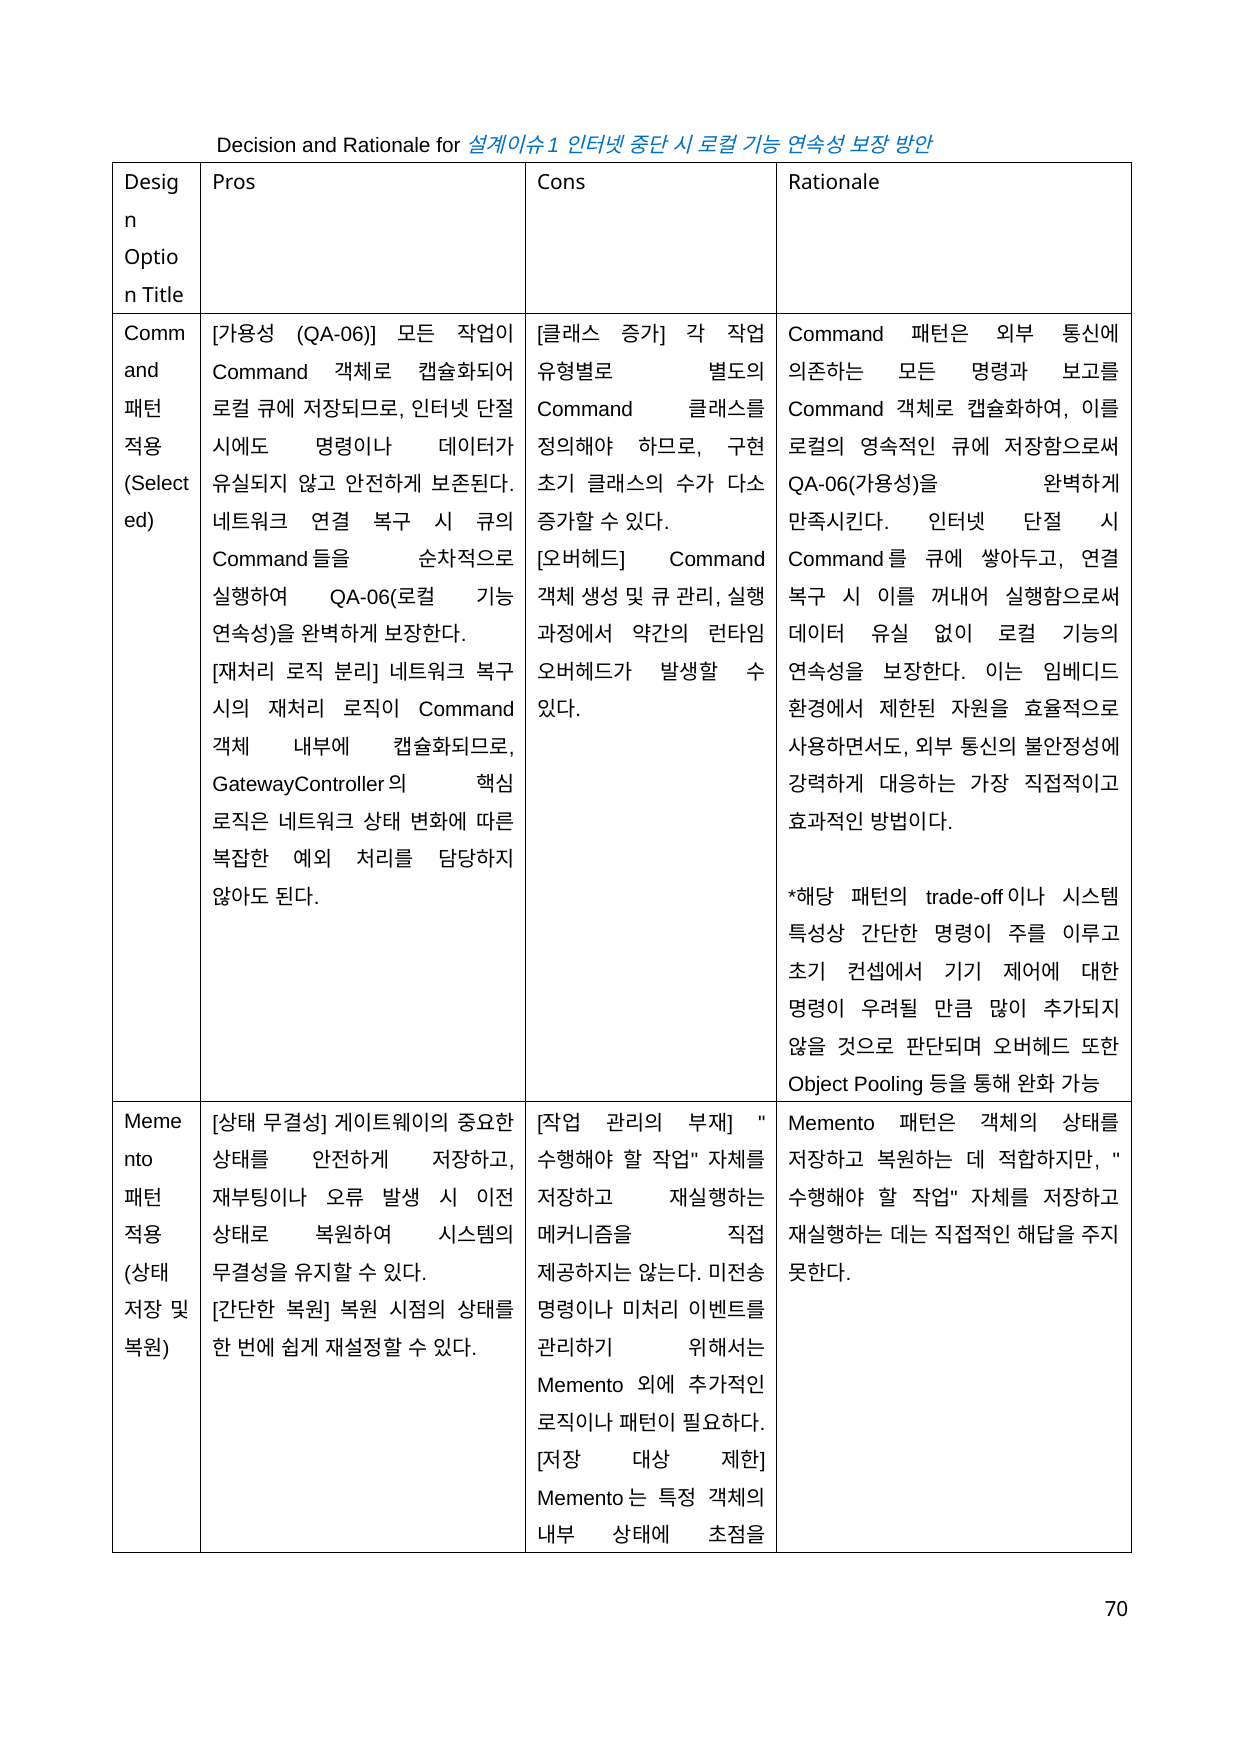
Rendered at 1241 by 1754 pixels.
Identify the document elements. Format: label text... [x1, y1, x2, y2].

table_header Rationale [777, 163, 1131, 313]
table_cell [777, 1102, 1131, 1552]
table_cell Command 패턴 적용 (Selected) [113, 314, 200, 1101]
table_cell Command 패턴은 외부 통신에 의존하는 모든 명령과 보고를 Command 객체로 캡슐화하여, 이를 로컬의 영속적인 큐에 저장함으로써 QA-06(가용성)을 완벽하게 만족시킨다. 인터넷 단절 시 Command를 큐에 쌓아두고, 연결 복구 시 이를 꺼내어 실행함으로써 데이터 유실 없이 로컬 기능의 연속성을 보장한다. 이는 임베디드 환경에서 제한된 자원을 효율적으로 사용하면서도, 외부 통신의 불안정성에 강력하게 대응하는 가장 직접적이고 효과적인 방법이다. *해당 패턴의 trade-off이나 시스템 특성상 간단한 명령이 주를 이루고 초기 컨셉에서 기기 제어에 대한 명령이 우려될 만큼 많이 추가되지 않을 것으로 판단되며 오버헤드 또한 Object Pooling 등을 통해 완화 가능 [777, 314, 1131, 1101]
table_header Cons [526, 163, 776, 313]
table_header Pros [201, 163, 525, 313]
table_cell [201, 1102, 525, 1552]
table_header Design Option Title [113, 163, 200, 313]
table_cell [113, 1102, 200, 1552]
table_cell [526, 1102, 776, 1552]
subtitle Decision and Rationale for 설계이슈1 인터넷 중단 시 로컬 기능 연속성 보장 방안 [216, 124, 1128, 162]
table_cell [클래스 증가] 각 작업 유형별로 별도의 Command 클래스를 정의해야 하므로, 구현 초기 클래스의 수가 다소 증가할 수 있다. [오버헤드] Command 객체 생성 및 큐 관리, 실행 과정에서 약간의 런타임 오버헤드가 발생할 수 있다. [526, 314, 776, 1101]
table_cell [가용성 (QA-06)] 모든 작업이 Command 객체로 캡슐화되어 로컬 큐에 저장되므로, 인터넷 단절 시에도 명령이나 데이터가 유실되지 않고 안전하게 보존된다. 네트워크 연결 복구 시 큐의 Command들을 순차적으로 실행하여 QA-06(로컬 기능 연속성)을 완벽하게 보장한다. [재처리 로직 분리] 네트워크 복구 시의 재처리 로직이 Command 객체 내부에 캡슐화되므로, GatewayController의 핵심 로직은 네트워크 상태 변화에 따른 복잡한 예외 처리를 담당하지 않아도 된다. [201, 314, 525, 1101]
